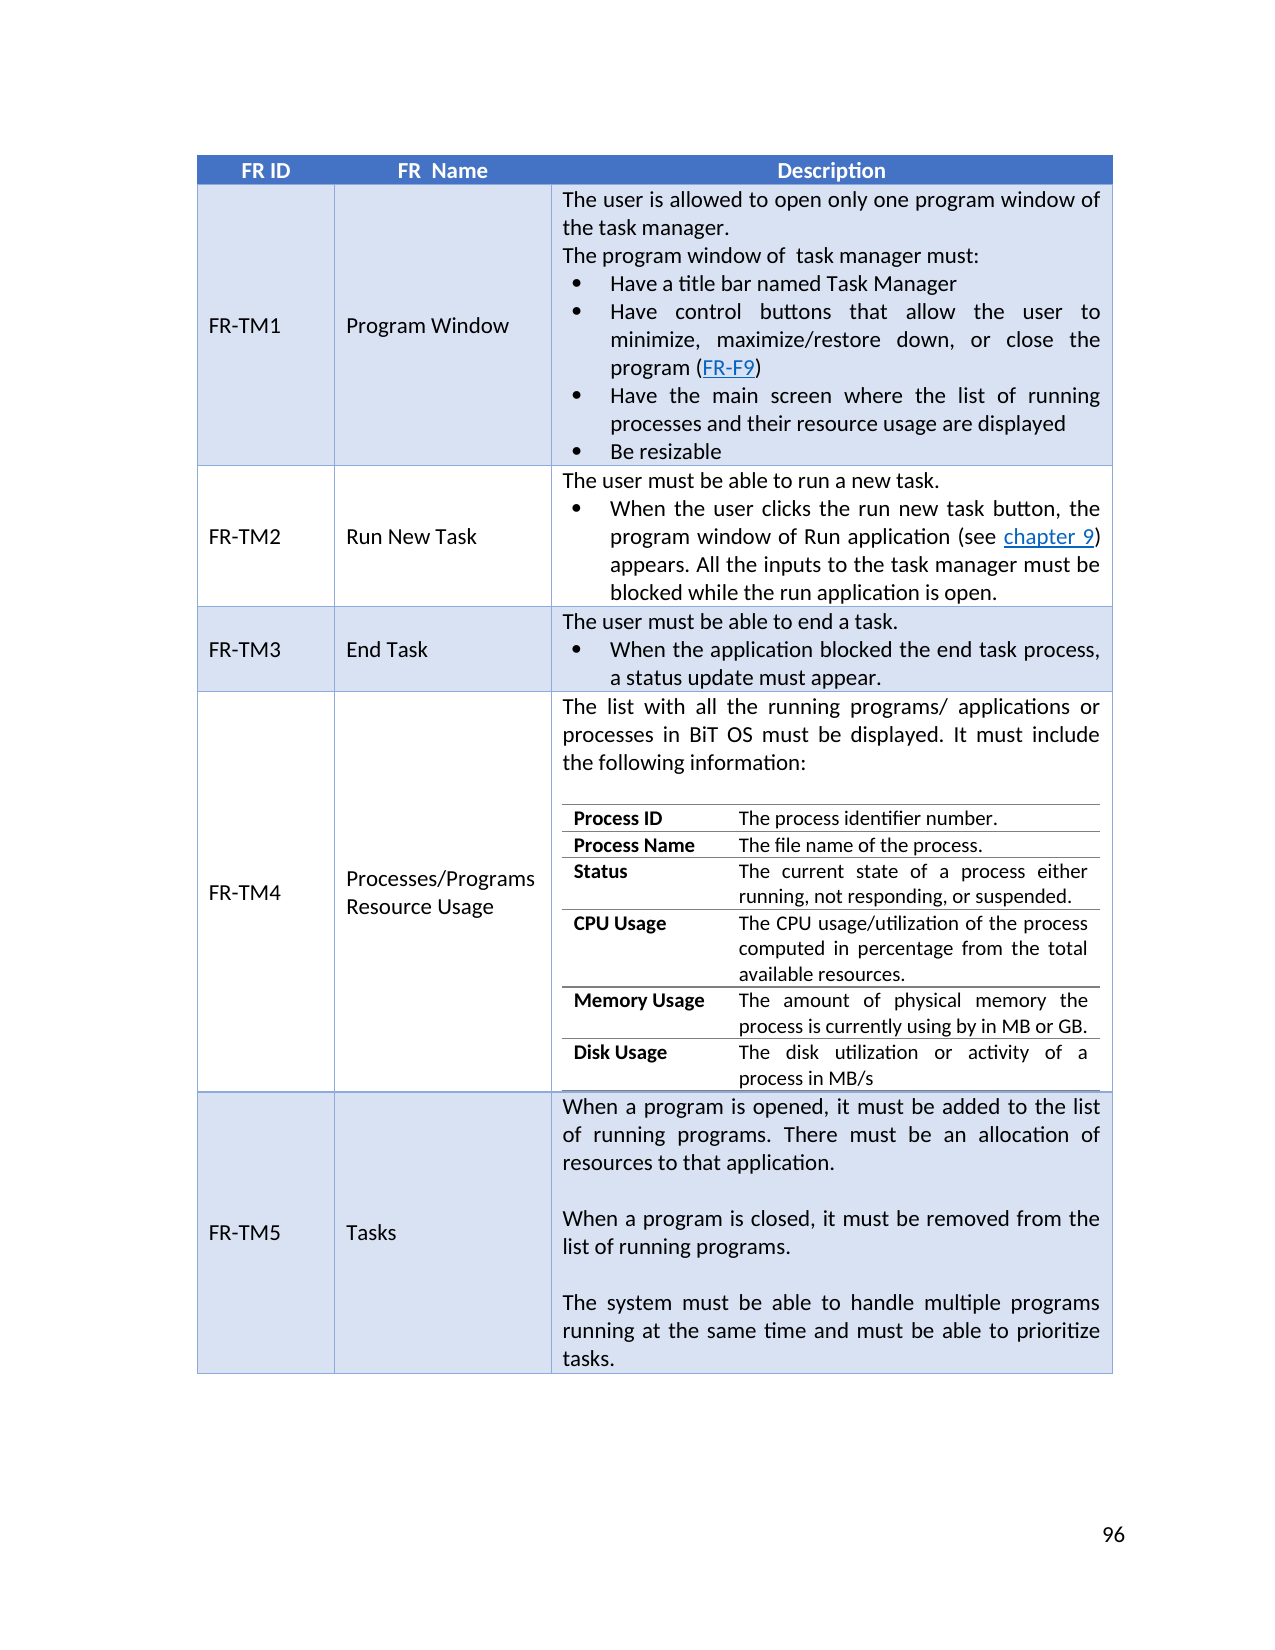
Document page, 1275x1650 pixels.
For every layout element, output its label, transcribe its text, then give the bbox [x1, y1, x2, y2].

table_cell Tasks [335, 1093, 551, 1373]
table_cell FR-TM4 [198, 692, 334, 1091]
table_header Description [552, 156, 1112, 184]
table_header FR ID [198, 156, 334, 184]
table_cell Run New Task [335, 466, 551, 606]
table_cell When a program is opened, it must be added to the list of running programs. There must be an allocation of resources to that application. When a program is closed, it must be removed from the list of running programs. The system must be able to handle multiple programs running at the same time and must be able to prioritize tasks. [552, 1093, 1112, 1373]
table_cell FR-TM2 [198, 466, 334, 606]
table_cell The user must be able to run a new task. When the user clicks the run new task button, the program window of Run application (see chapter 9) appears. All the inputs to the task manager must be blocked while the run application is open. [552, 466, 1112, 606]
table_cell FR-TM1 [198, 185, 334, 465]
table_cell FR-TM5 [198, 1093, 334, 1373]
table_cell FR-TM3 [198, 607, 334, 691]
table_cell The user is allowed to open only one program window of the task manager. The program window of task manager must: Have a title bar named Task Manager Have control buttons that allow the user to minimize, maximize/restore down, or close the program (FR-F9) Have the main screen where the list of running processes and their resource usage are displayed Be resizable [552, 185, 1112, 465]
table_cell The user must be able to end a task. When the application blocked the end task process, a status update must appear. [552, 607, 1112, 691]
table_cell Processes/Programs Resource Usage [335, 692, 551, 1091]
table_cell Program Window [335, 185, 551, 465]
table_header FR Name [335, 156, 551, 184]
table_cell The list with all the running programs/ applications or processes in BiT OS must be displayed. It must include the following information: [552, 692, 1112, 1091]
table_cell End Task [335, 607, 551, 691]
